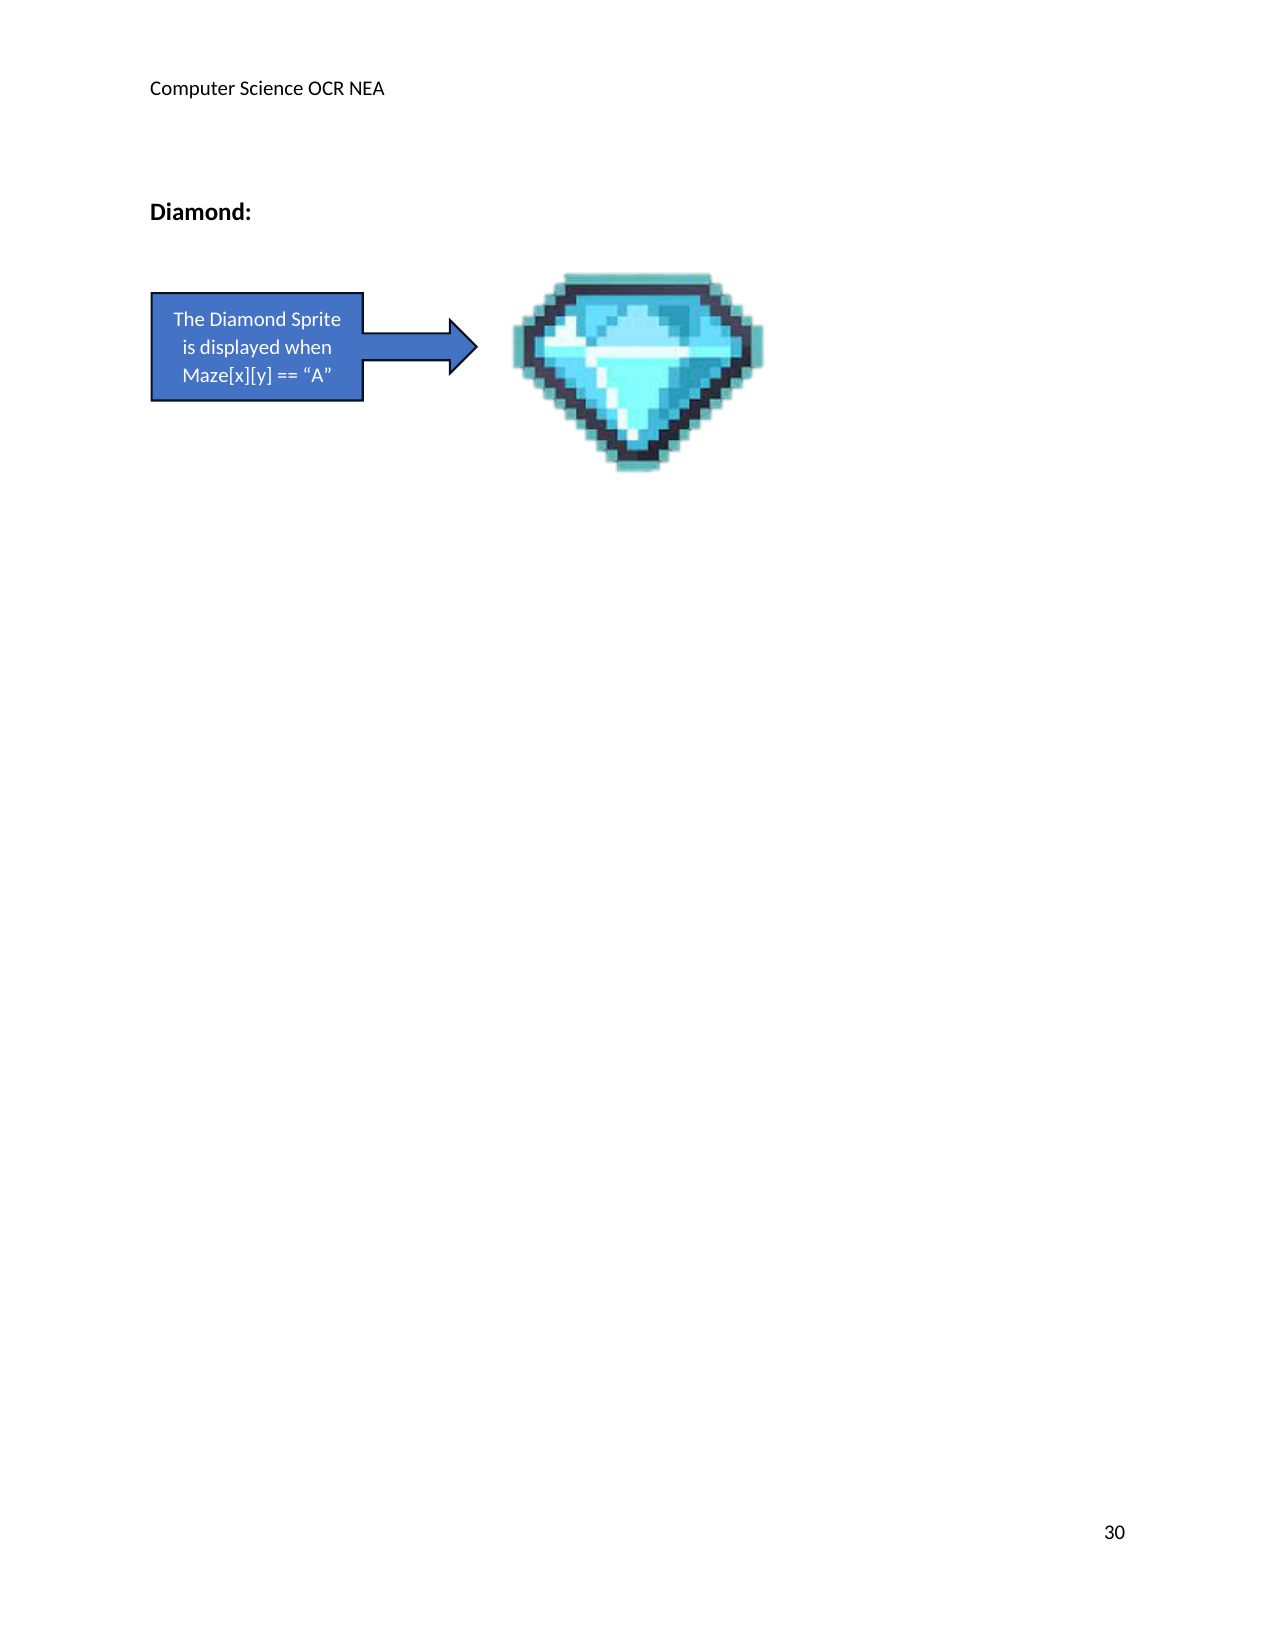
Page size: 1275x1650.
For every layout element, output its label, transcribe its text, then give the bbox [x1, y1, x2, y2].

picture [494, 242, 781, 493]
text Diamond: [150, 196, 1125, 227]
